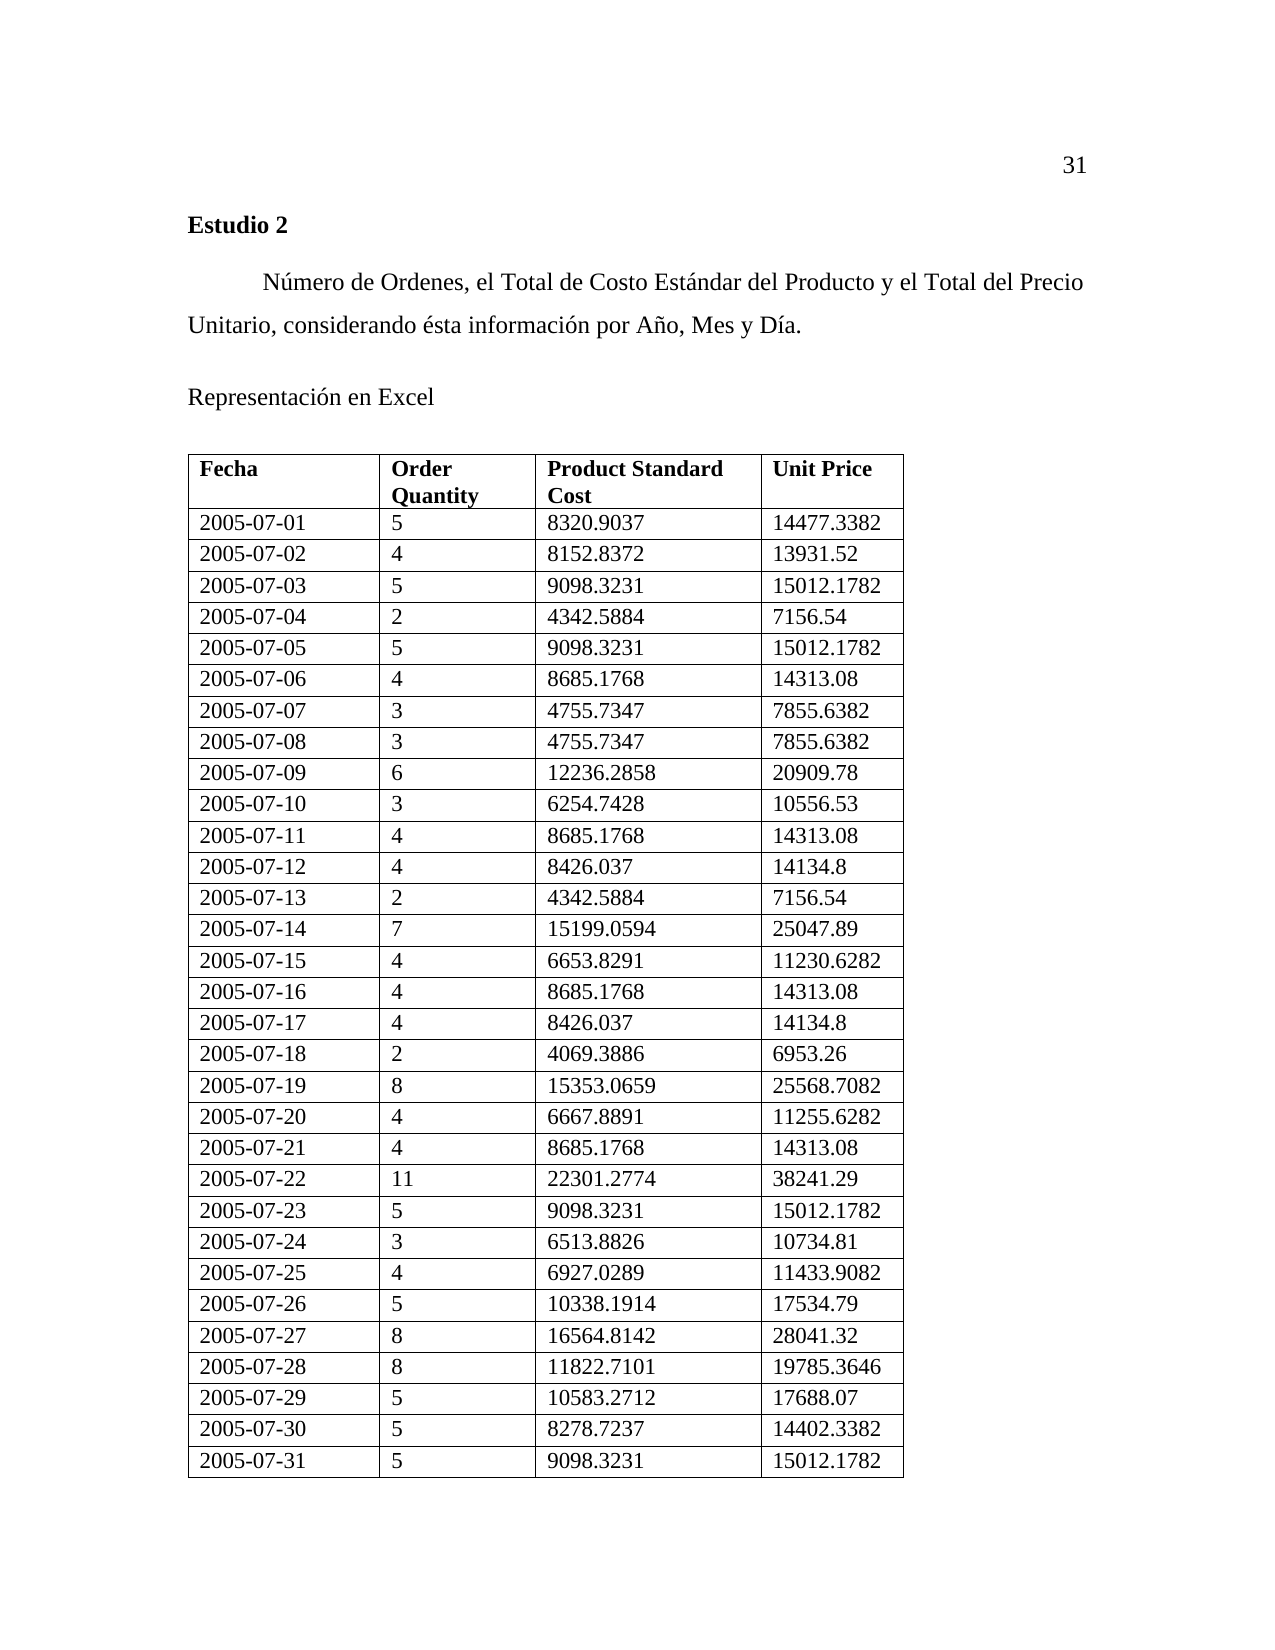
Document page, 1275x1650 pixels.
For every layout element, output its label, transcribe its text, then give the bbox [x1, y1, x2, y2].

subtitle Estudio 2 [187, 210, 1087, 239]
table_cell 9098.3231 [536, 1447, 761, 1477]
table_cell 8 [380, 1322, 535, 1352]
table_cell 2005-07-30 [189, 1415, 379, 1446]
table_header Product Standard Cost [536, 455, 761, 508]
table_cell 22301.2774 [536, 1165, 761, 1196]
table_cell 8685.1768 [536, 822, 761, 852]
table_cell 15353.0659 [536, 1072, 761, 1102]
table_cell 2005-07-27 [189, 1322, 379, 1352]
table_cell 2005-07-07 [189, 697, 379, 727]
table_cell 11 [380, 1165, 535, 1196]
table_cell 16564.8142 [536, 1322, 761, 1352]
table_cell 4755.7347 [536, 728, 761, 758]
table_cell 14134.8 [762, 1009, 903, 1039]
table_cell 3 [380, 790, 535, 821]
table_cell 2005-07-22 [189, 1165, 379, 1196]
table_cell 7855.6382 [762, 697, 903, 727]
table_cell 2005-07-01 [189, 509, 379, 539]
text Número de Ordenes, el Total de Costo Estándar del Producto y el Total del Precio Unitario, considerando ésta información por Año, Mes y Día. [187, 267, 1087, 339]
table_cell 19785.3646 [762, 1353, 903, 1383]
table_cell 4 [380, 978, 535, 1008]
table_cell 6953.26 [762, 1040, 903, 1071]
table_cell 8426.037 [536, 1009, 761, 1039]
table_cell 25047.89 [762, 915, 903, 946]
subtitle Representación en Excel [187, 382, 1087, 411]
table_cell 20909.78 [762, 759, 903, 789]
table_cell 4 [380, 665, 535, 696]
table_cell 15012.1782 [762, 572, 903, 602]
table_cell 4 [380, 822, 535, 852]
table_cell 2005-07-23 [189, 1197, 379, 1227]
table_cell 25568.7082 [762, 1072, 903, 1102]
table_cell 14477.3382 [762, 509, 903, 539]
table_cell 8278.7237 [536, 1415, 761, 1446]
table_cell 8 [380, 1353, 535, 1383]
table_cell 15012.1782 [762, 1197, 903, 1227]
table_cell 2005-07-25 [189, 1259, 379, 1289]
table_cell 10734.81 [762, 1228, 903, 1258]
table_cell 2 [380, 603, 535, 633]
table_cell 5 [380, 1447, 535, 1477]
table_cell 7156.54 [762, 884, 903, 914]
table_cell 17688.07 [762, 1384, 903, 1414]
table_header Unit Price [762, 455, 903, 508]
table_cell 10556.53 [762, 790, 903, 821]
table_cell 10338.1914 [536, 1290, 761, 1321]
table_cell 6513.8826 [536, 1228, 761, 1258]
table_cell 8685.1768 [536, 1134, 761, 1164]
table_cell 13931.52 [762, 540, 903, 571]
table_cell 5 [380, 1384, 535, 1414]
table_cell 2005-07-15 [189, 947, 379, 977]
table_cell 6927.0289 [536, 1259, 761, 1289]
table_cell 4 [380, 1009, 535, 1039]
table_cell 2005-07-09 [189, 759, 379, 789]
table_cell 5 [380, 1197, 535, 1227]
table_cell 2005-07-28 [189, 1353, 379, 1383]
table_cell 2005-07-03 [189, 572, 379, 602]
table_cell 3 [380, 1228, 535, 1258]
table_header Fecha [189, 455, 379, 508]
table_cell 2005-07-08 [189, 728, 379, 758]
table_cell 14313.08 [762, 978, 903, 1008]
table_cell 4069.3886 [536, 1040, 761, 1071]
table_cell 12236.2858 [536, 759, 761, 789]
table_cell 11230.6282 [762, 947, 903, 977]
table_cell 3 [380, 697, 535, 727]
table_cell 4342.5884 [536, 603, 761, 633]
table_cell 4 [380, 540, 535, 571]
table_cell 7 [380, 915, 535, 946]
table_cell 14313.08 [762, 665, 903, 696]
table_cell 2005-07-14 [189, 915, 379, 946]
table_cell 15012.1782 [762, 634, 903, 664]
table_cell 11255.6282 [762, 1103, 903, 1133]
table_cell 4 [380, 947, 535, 977]
table_cell 2005-07-10 [189, 790, 379, 821]
table_cell 14313.08 [762, 1134, 903, 1164]
table_cell 2005-07-11 [189, 822, 379, 852]
table_header Order Quantity [380, 455, 535, 508]
table_cell 4755.7347 [536, 697, 761, 727]
table_cell 9098.3231 [536, 1197, 761, 1227]
table_cell 2005-07-18 [189, 1040, 379, 1071]
table_cell 5 [380, 1290, 535, 1321]
table_cell 6 [380, 759, 535, 789]
table_cell 2005-07-20 [189, 1103, 379, 1133]
table_cell 4 [380, 1103, 535, 1133]
table_cell 10583.2712 [536, 1384, 761, 1414]
table_cell 3 [380, 728, 535, 758]
table_cell 14134.8 [762, 853, 903, 883]
table_cell 2005-07-19 [189, 1072, 379, 1102]
table_cell 2005-07-29 [189, 1384, 379, 1414]
table_cell 15012.1782 [762, 1447, 903, 1477]
table_cell 8426.037 [536, 853, 761, 883]
table_cell 15199.0594 [536, 915, 761, 946]
table_cell 2005-07-16 [189, 978, 379, 1008]
table_cell 11433.9082 [762, 1259, 903, 1289]
table_cell 5 [380, 634, 535, 664]
table_cell 8320.9037 [536, 509, 761, 539]
table_cell 9098.3231 [536, 634, 761, 664]
table_cell 4 [380, 1259, 535, 1289]
table_cell 2005-07-13 [189, 884, 379, 914]
table_cell 4342.5884 [536, 884, 761, 914]
table_cell 11822.7101 [536, 1353, 761, 1383]
table_cell 28041.32 [762, 1322, 903, 1352]
table_cell 2005-07-12 [189, 853, 379, 883]
table_cell 5 [380, 509, 535, 539]
table_cell 9098.3231 [536, 572, 761, 602]
table_cell 2 [380, 1040, 535, 1071]
table_cell 2005-07-31 [189, 1447, 379, 1477]
table_cell 2005-07-26 [189, 1290, 379, 1321]
table_cell 17534.79 [762, 1290, 903, 1321]
table_cell 8685.1768 [536, 665, 761, 696]
table_cell 6254.7428 [536, 790, 761, 821]
table_cell 8685.1768 [536, 978, 761, 1008]
table_cell 38241.29 [762, 1165, 903, 1196]
table_cell 2005-07-05 [189, 634, 379, 664]
table_cell 7855.6382 [762, 728, 903, 758]
table_cell 2005-07-06 [189, 665, 379, 696]
table_cell 4 [380, 1134, 535, 1164]
table_cell 2005-07-04 [189, 603, 379, 633]
table_cell 2005-07-17 [189, 1009, 379, 1039]
table_cell 6667.8891 [536, 1103, 761, 1133]
table_cell 8 [380, 1072, 535, 1102]
table_cell 2005-07-02 [189, 540, 379, 571]
table_cell 14402.3382 [762, 1415, 903, 1446]
table_cell 5 [380, 1415, 535, 1446]
table_cell 7156.54 [762, 603, 903, 633]
table_cell 6653.8291 [536, 947, 761, 977]
table_cell 4 [380, 853, 535, 883]
table_cell 8152.8372 [536, 540, 761, 571]
table_cell 2005-07-24 [189, 1228, 379, 1258]
table_cell 2 [380, 884, 535, 914]
table_cell 2005-07-21 [189, 1134, 379, 1164]
table_cell 5 [380, 572, 535, 602]
table_cell 14313.08 [762, 822, 903, 852]
